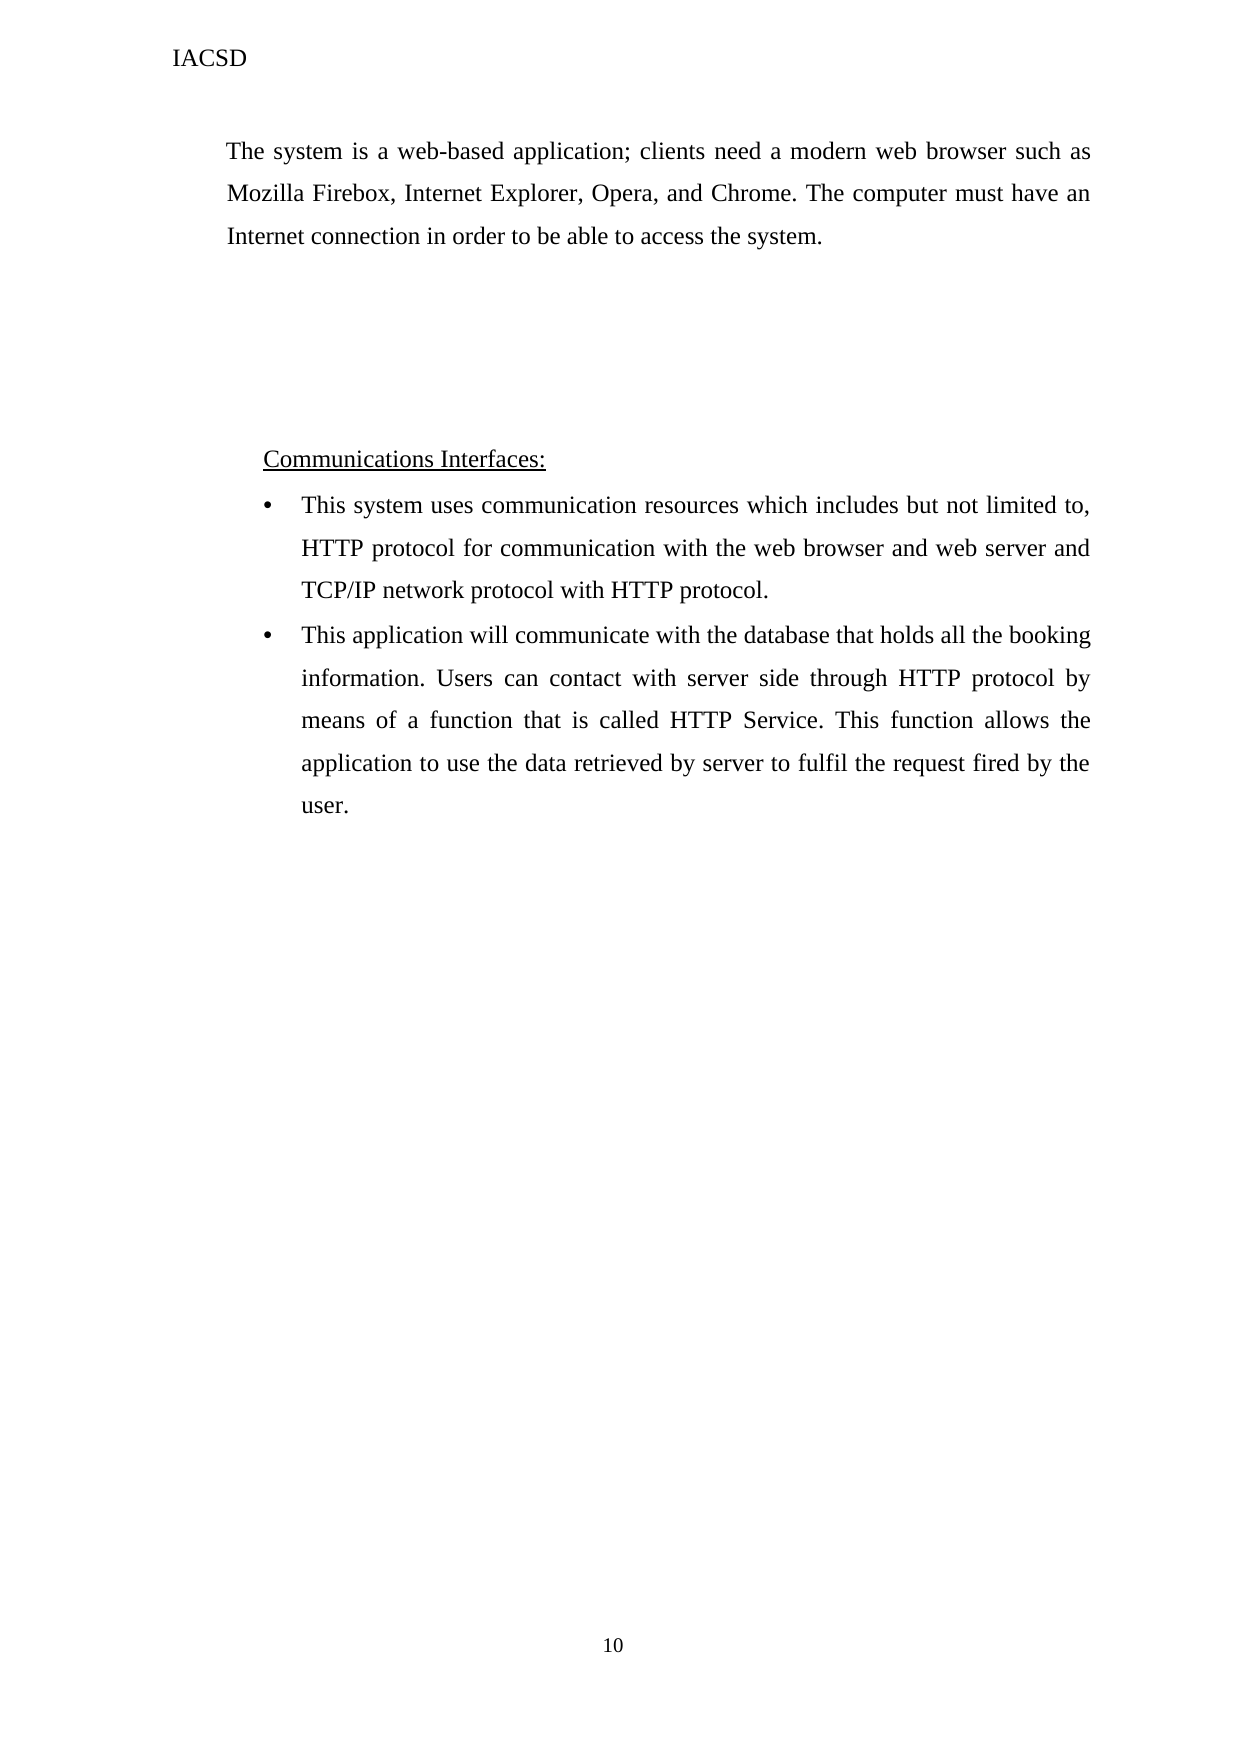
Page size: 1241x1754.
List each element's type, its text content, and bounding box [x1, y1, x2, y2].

list This application will communicate with the database that holds all the booking information. Users can contact with server side through HTTP protocol by means of a function that is called HTTP Service. This function allows the application to use the data retrieved by server to fulfil the request fired by the user. [263, 620, 1092, 819]
list This system uses communication resources which includes but not limited to, HTTP protocol for communication with the web browser and web server and TCP/IP network protocol with HTTP protocol. [263, 490, 1092, 604]
text The system is a web-based application; clients need a modern web browser such as Mozilla Firebox, Internet Explorer, Opera, and Chrome. The computer must have an Internet connection in order to be able to access the system. [226, 136, 1092, 249]
text Communications Interfaces: [263, 444, 1174, 473]
